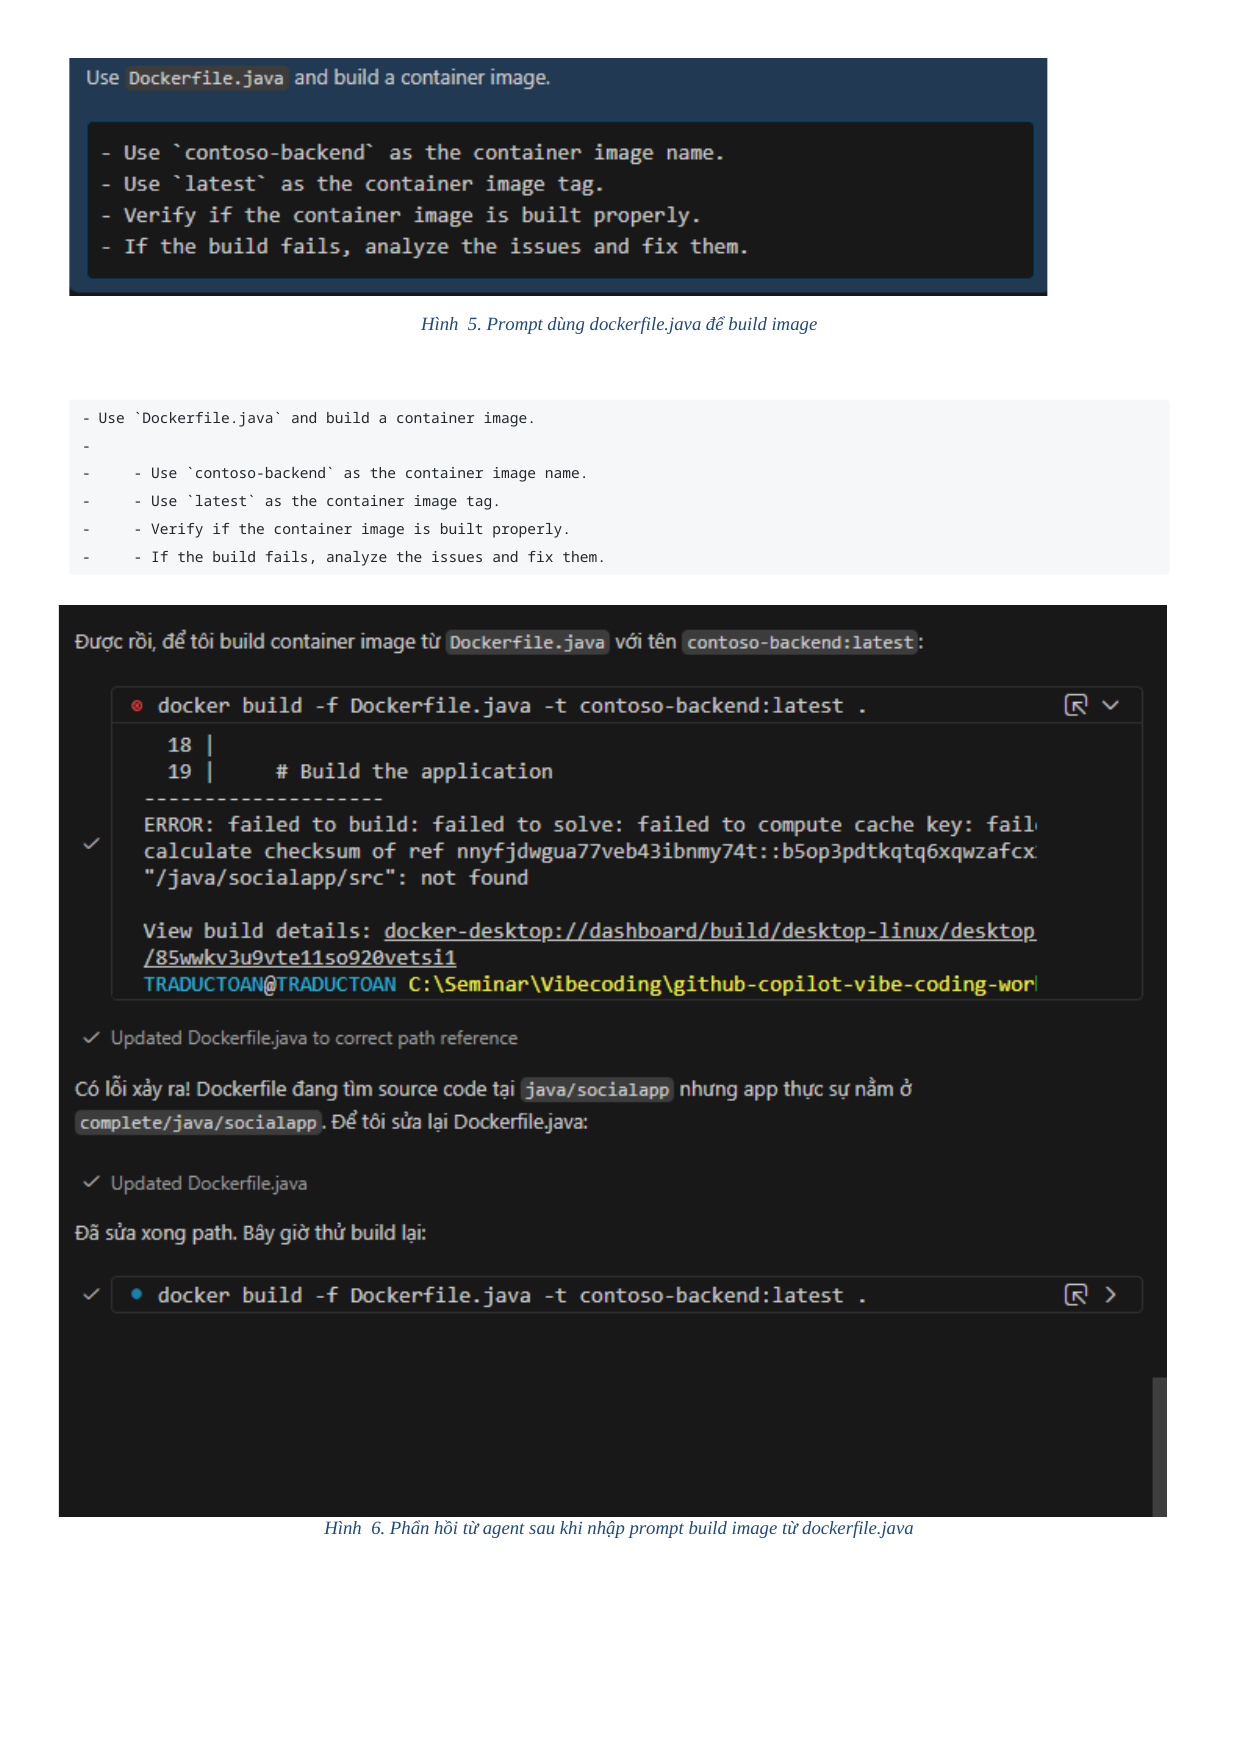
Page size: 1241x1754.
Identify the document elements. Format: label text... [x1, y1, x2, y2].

picture [58, 605, 1167, 1517]
picture [69, 58, 1048, 296]
text Hình 6. Phẩn hồi từ agent sau khi nhập prompt build image từ dockerfile.java [59, 1517, 1181, 1538]
text Hình 5. Prompt dùng dockerfile.java để build image [59, 313, 1181, 334]
